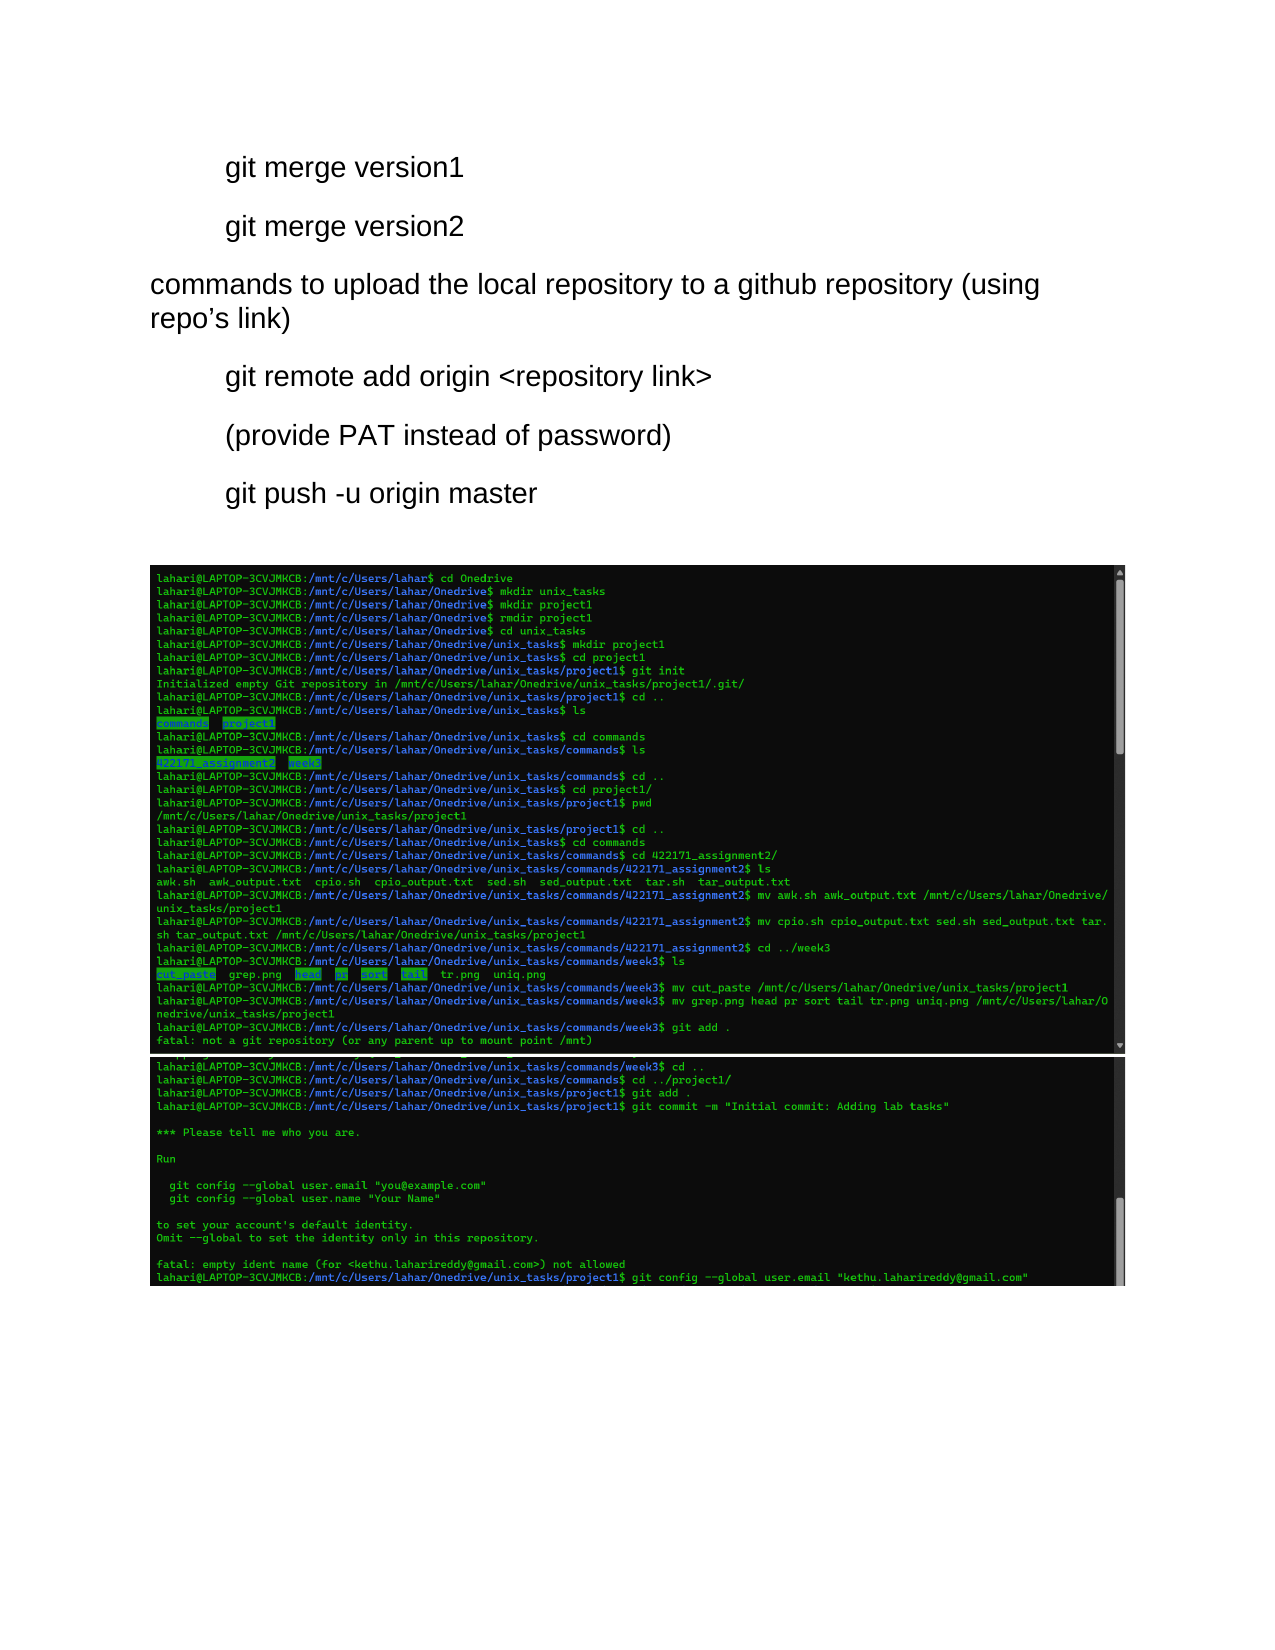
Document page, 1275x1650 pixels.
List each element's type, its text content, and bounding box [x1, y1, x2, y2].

text git remote add origin <repository link> [225, 359, 1125, 393]
text git merge version2 [225, 208, 1125, 242]
text git push -u origin master [225, 476, 1125, 510]
text git merge version1 [225, 150, 1125, 183]
picture [150, 1057, 1125, 1286]
text (provide PAT instead of password) [225, 418, 1125, 451]
picture [150, 565, 1125, 1054]
text commands to upload the local repository to a github repository (using repo’s link) [150, 267, 1125, 334]
